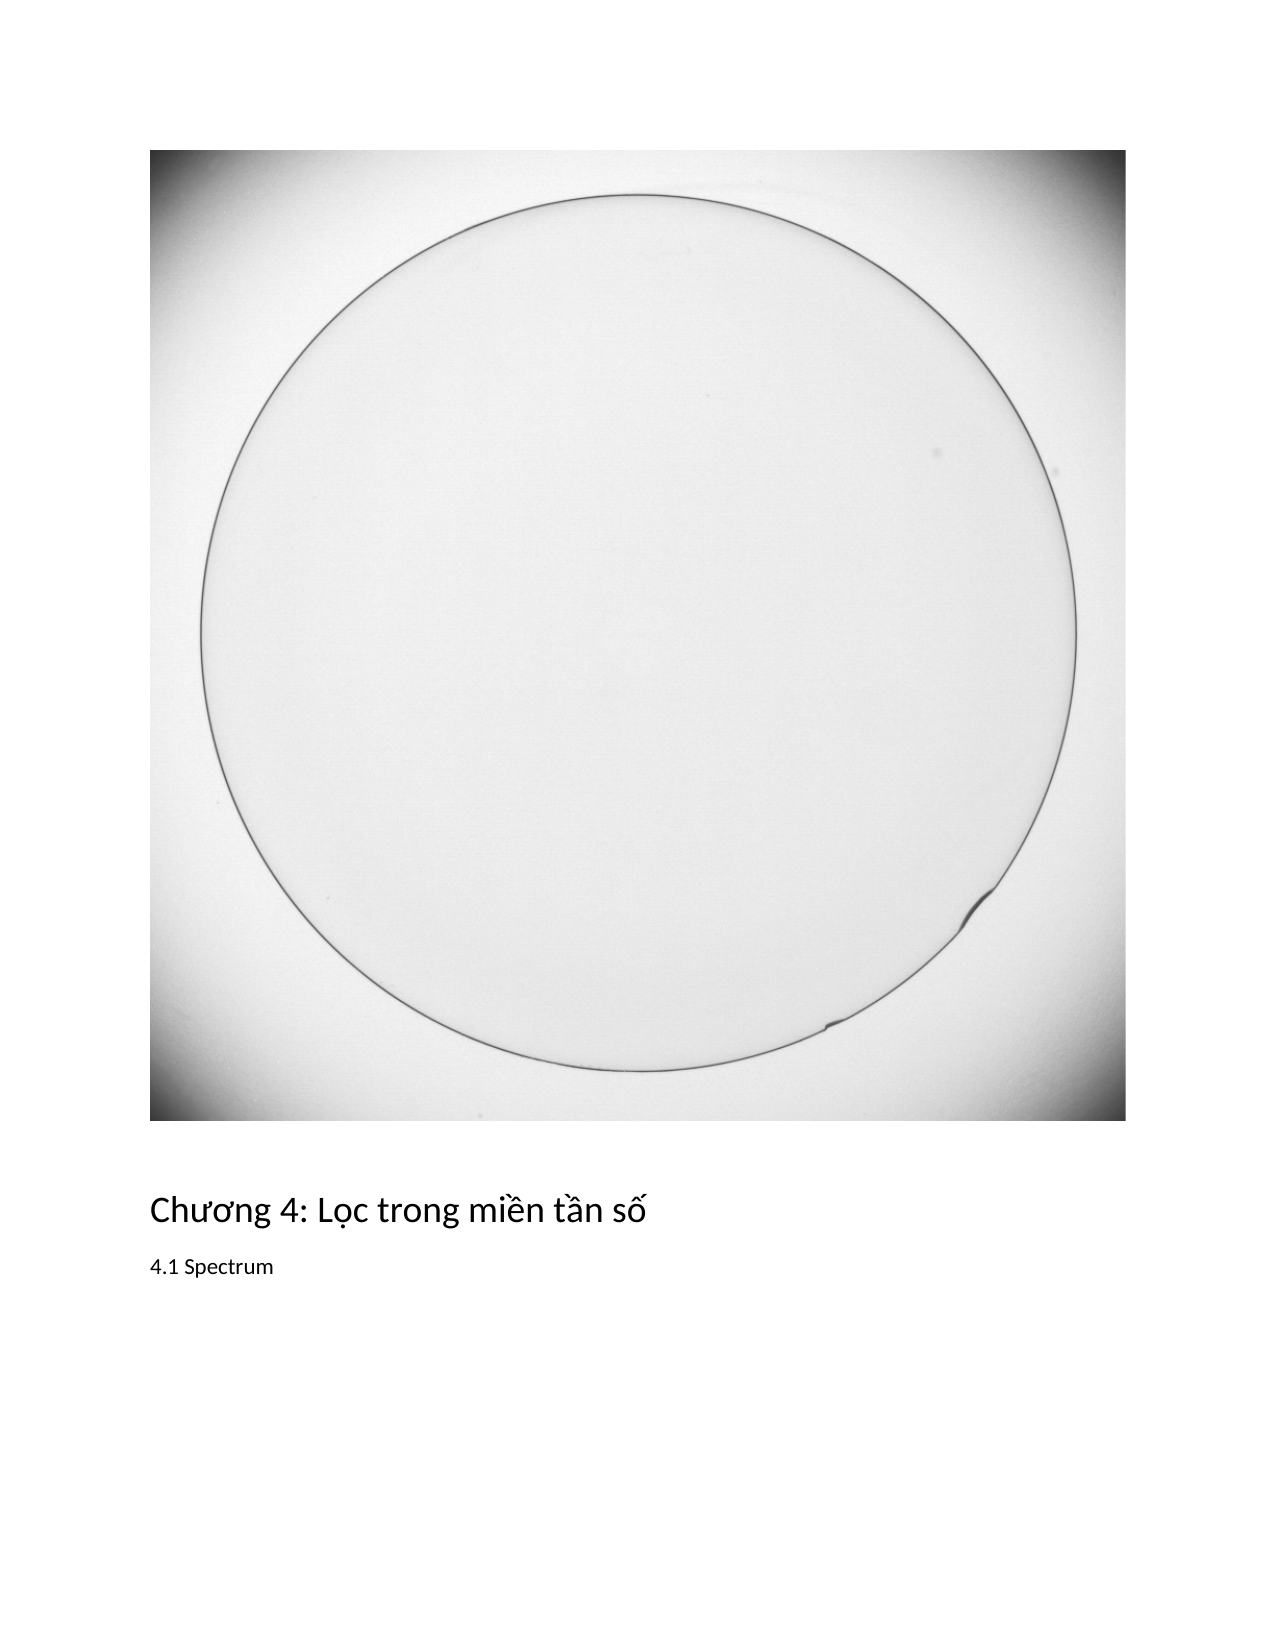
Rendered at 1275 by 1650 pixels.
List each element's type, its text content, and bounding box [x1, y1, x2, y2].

text Chương 4: Lọc trong miền tần số [150, 1186, 1125, 1232]
picture [150, 150, 1126, 1121]
text 4.1 Spectrum [150, 1252, 1125, 1280]
